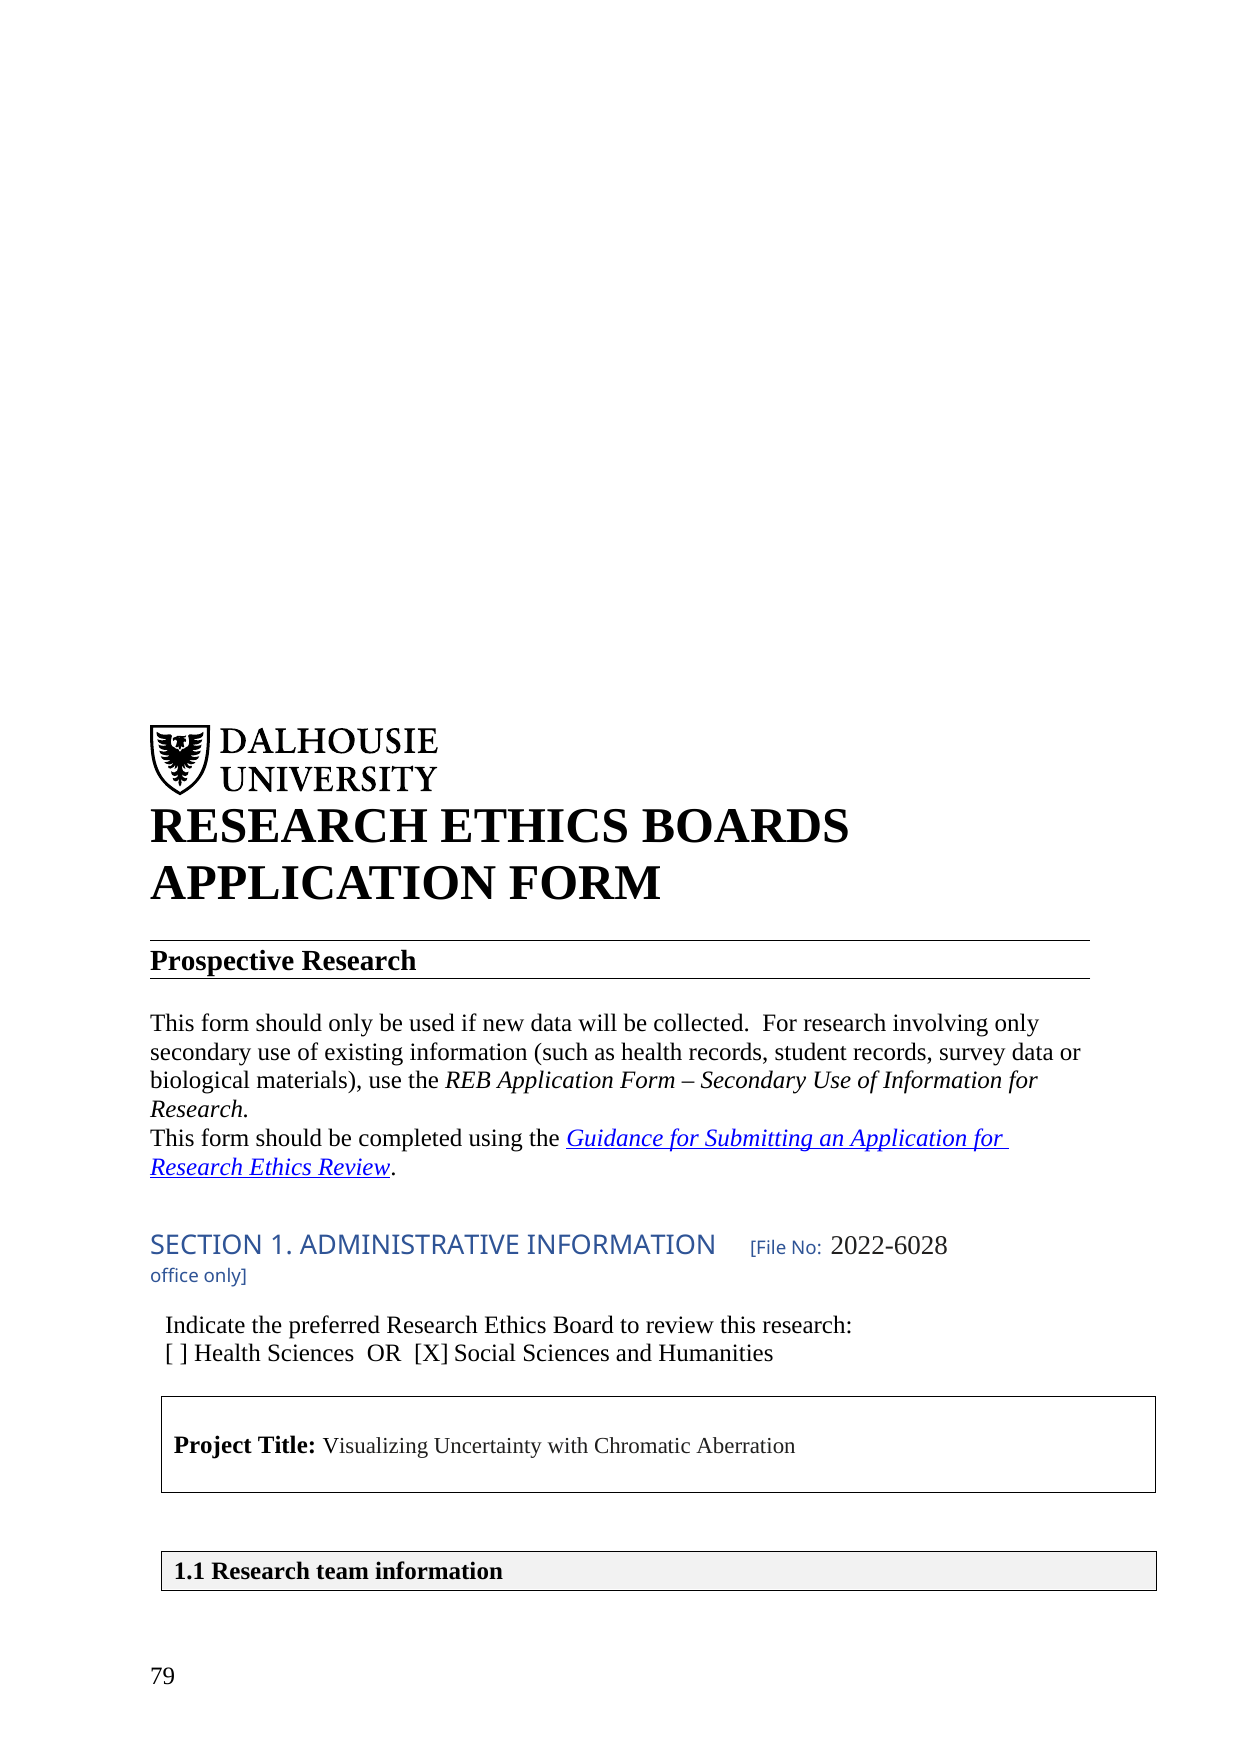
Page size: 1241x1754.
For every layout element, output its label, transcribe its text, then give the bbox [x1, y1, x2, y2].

text Prospective Research [150, 941, 1090, 978]
subtitle APPLICATION FORM [150, 853, 1090, 910]
table_header 1.1 Research team information [162, 1552, 1156, 1589]
subtitle SECTION 1. ADMINISTRATIVE INFORMATION [File No: 2022-6028 office only] [150, 1226, 1090, 1288]
text This form should only be used if new data will be collected. For research involving only secondary use of existing information (such as health records, student records, survey data or biological materials), use the REB Application Form – Secondary Use of Information for Research. [150, 1008, 1090, 1123]
subtitle RESEARCH ETHICS BOARDS [150, 795, 1090, 853]
table_header Indicate the preferred Research Ethics Board to review this research: [ ] Health Sciences OR [X] Social Sciences and Humanities [161, 1310, 1090, 1367]
text This form should be completed using the Guidance for Submitting an Application for Research Ethics Review. [150, 1123, 1090, 1181]
table_header Project Title: Visualizing Uncertainty with Chromatic Aberration [162, 1397, 1155, 1492]
